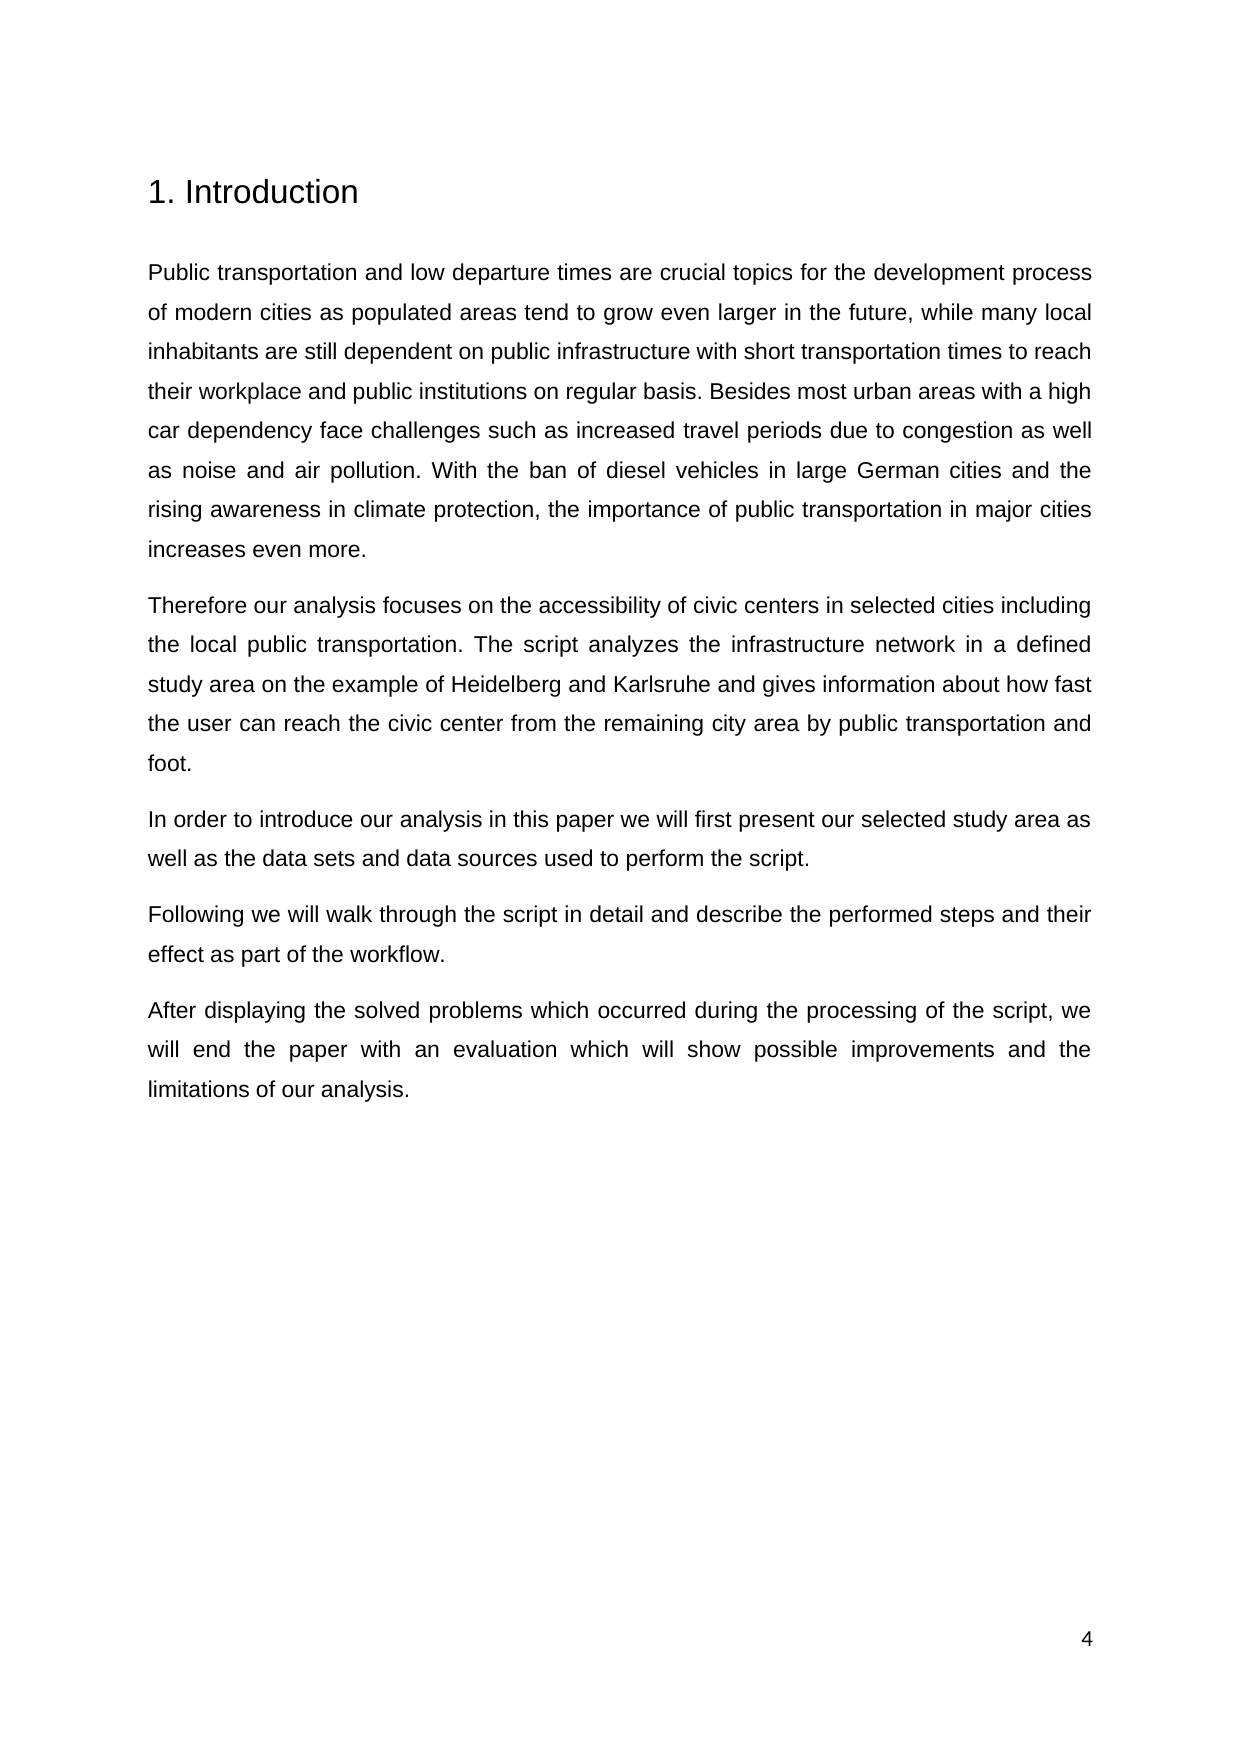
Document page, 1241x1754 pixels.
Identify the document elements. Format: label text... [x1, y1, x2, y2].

subtitle 1. Introduction [148, 173, 1093, 211]
text Public transportation and low departure times are crucial topics for the development process of modern cities as populated areas tend to grow even larger in the future, while many local inhabitants are still dependent on public infrastructure with short transportation times to reach their workplace and public institutions on regular basis. Besides most urban areas with a high car dependency face challenges such as increased travel periods due to congestion as well as noise and air pollution. With the ban of diesel vehicles in large German cities and the rising awareness in climate protection, the importance of public transportation in major cities increases even more. [148, 259, 1093, 562]
text After displaying the solved problems which occurred during the processing of the script, we will end the paper with an evaluation which will show possible improvements and the limitations of our analysis. [148, 997, 1093, 1102]
text Following we will walk through the script in detail and describe the performed steps and their effect as part of the workflow. [148, 901, 1093, 967]
text Therefore our analysis focuses on the accessibility of civic centers in selected cities including the local public transportation. The script analyzes the infrastructure network in a defined study area on the example of Heidelberg and Karlsruhe and gives information about how fast the user can reach the civic center from the remaining city area by public transportation and foot. [148, 592, 1093, 776]
text In order to introduce our analysis in this paper we will first present our selected study area as well as the data sets and data sources used to perform the script. [148, 806, 1093, 872]
